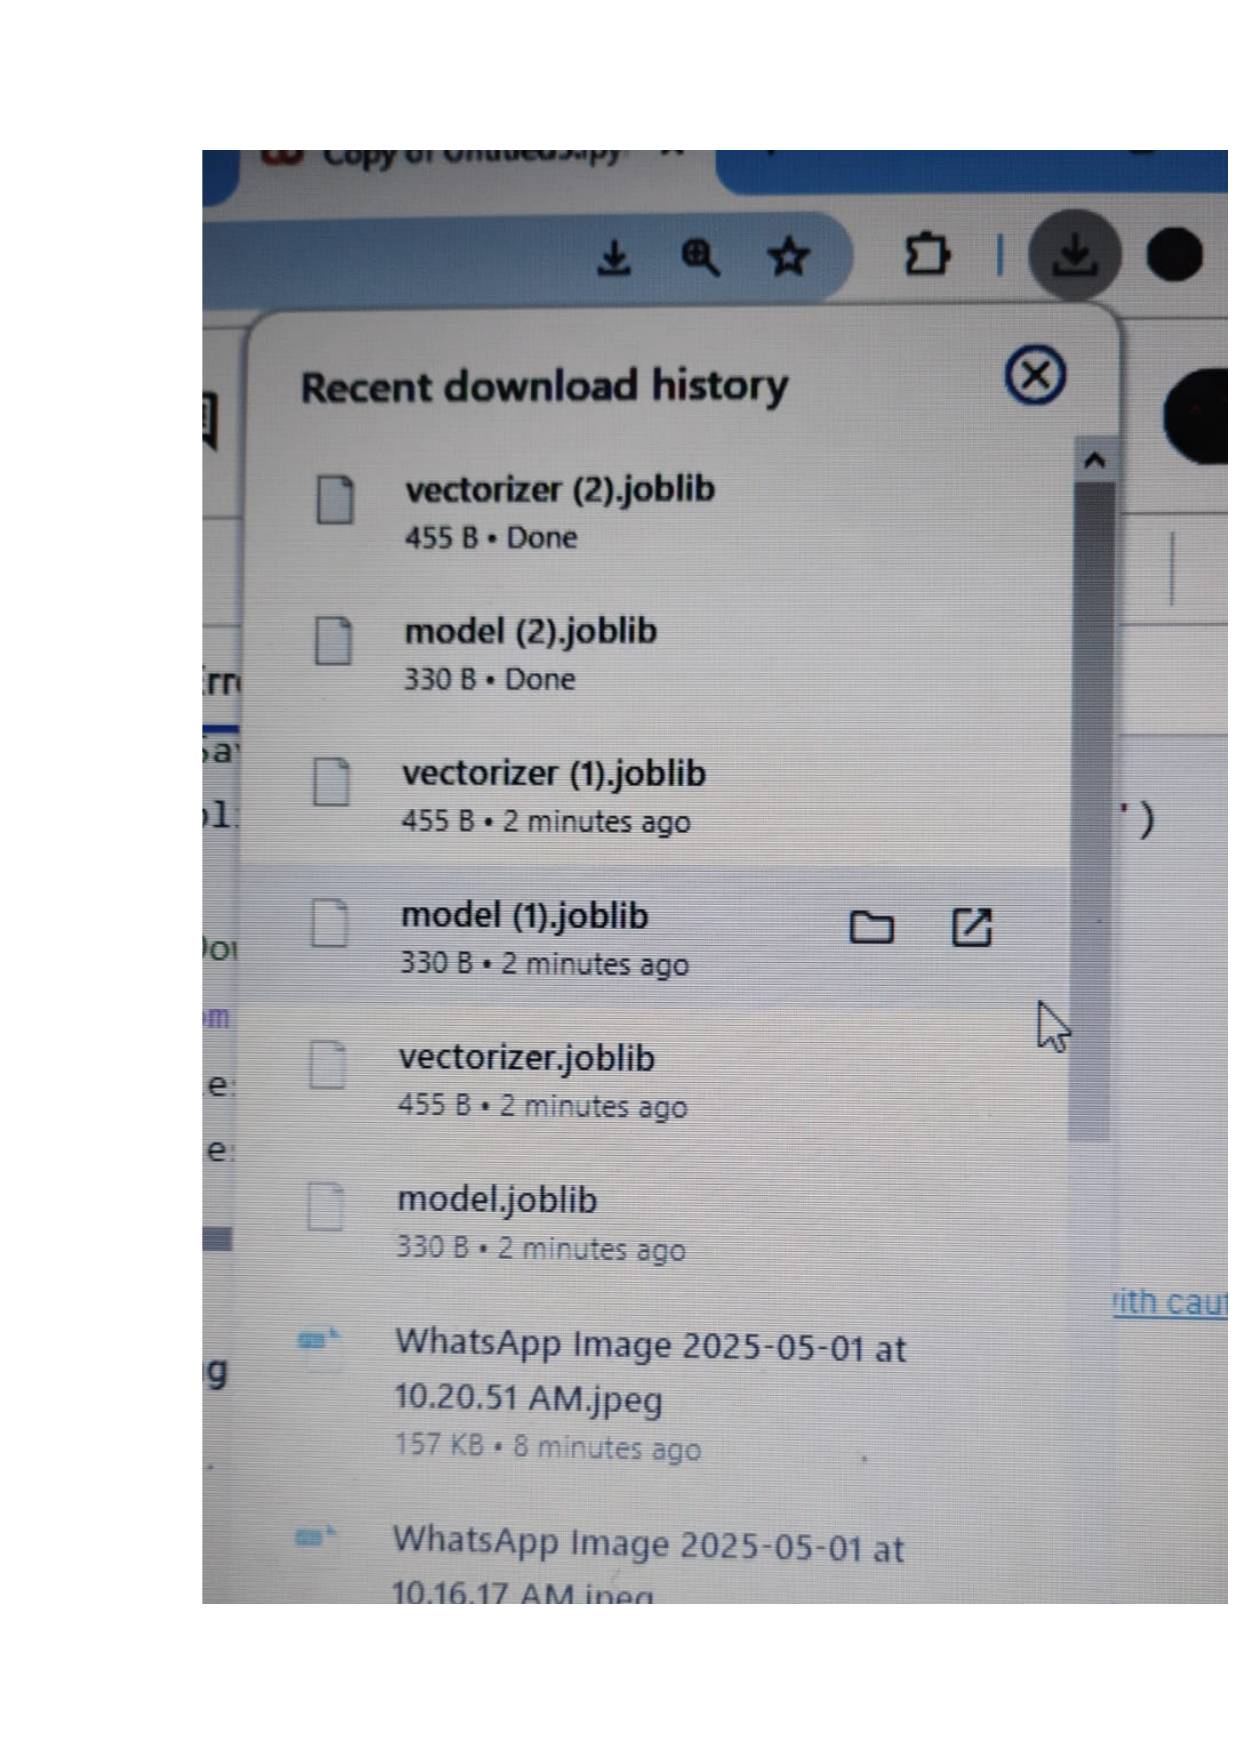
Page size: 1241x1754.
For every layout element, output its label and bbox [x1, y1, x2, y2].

picture [202, 150, 1228, 1604]
